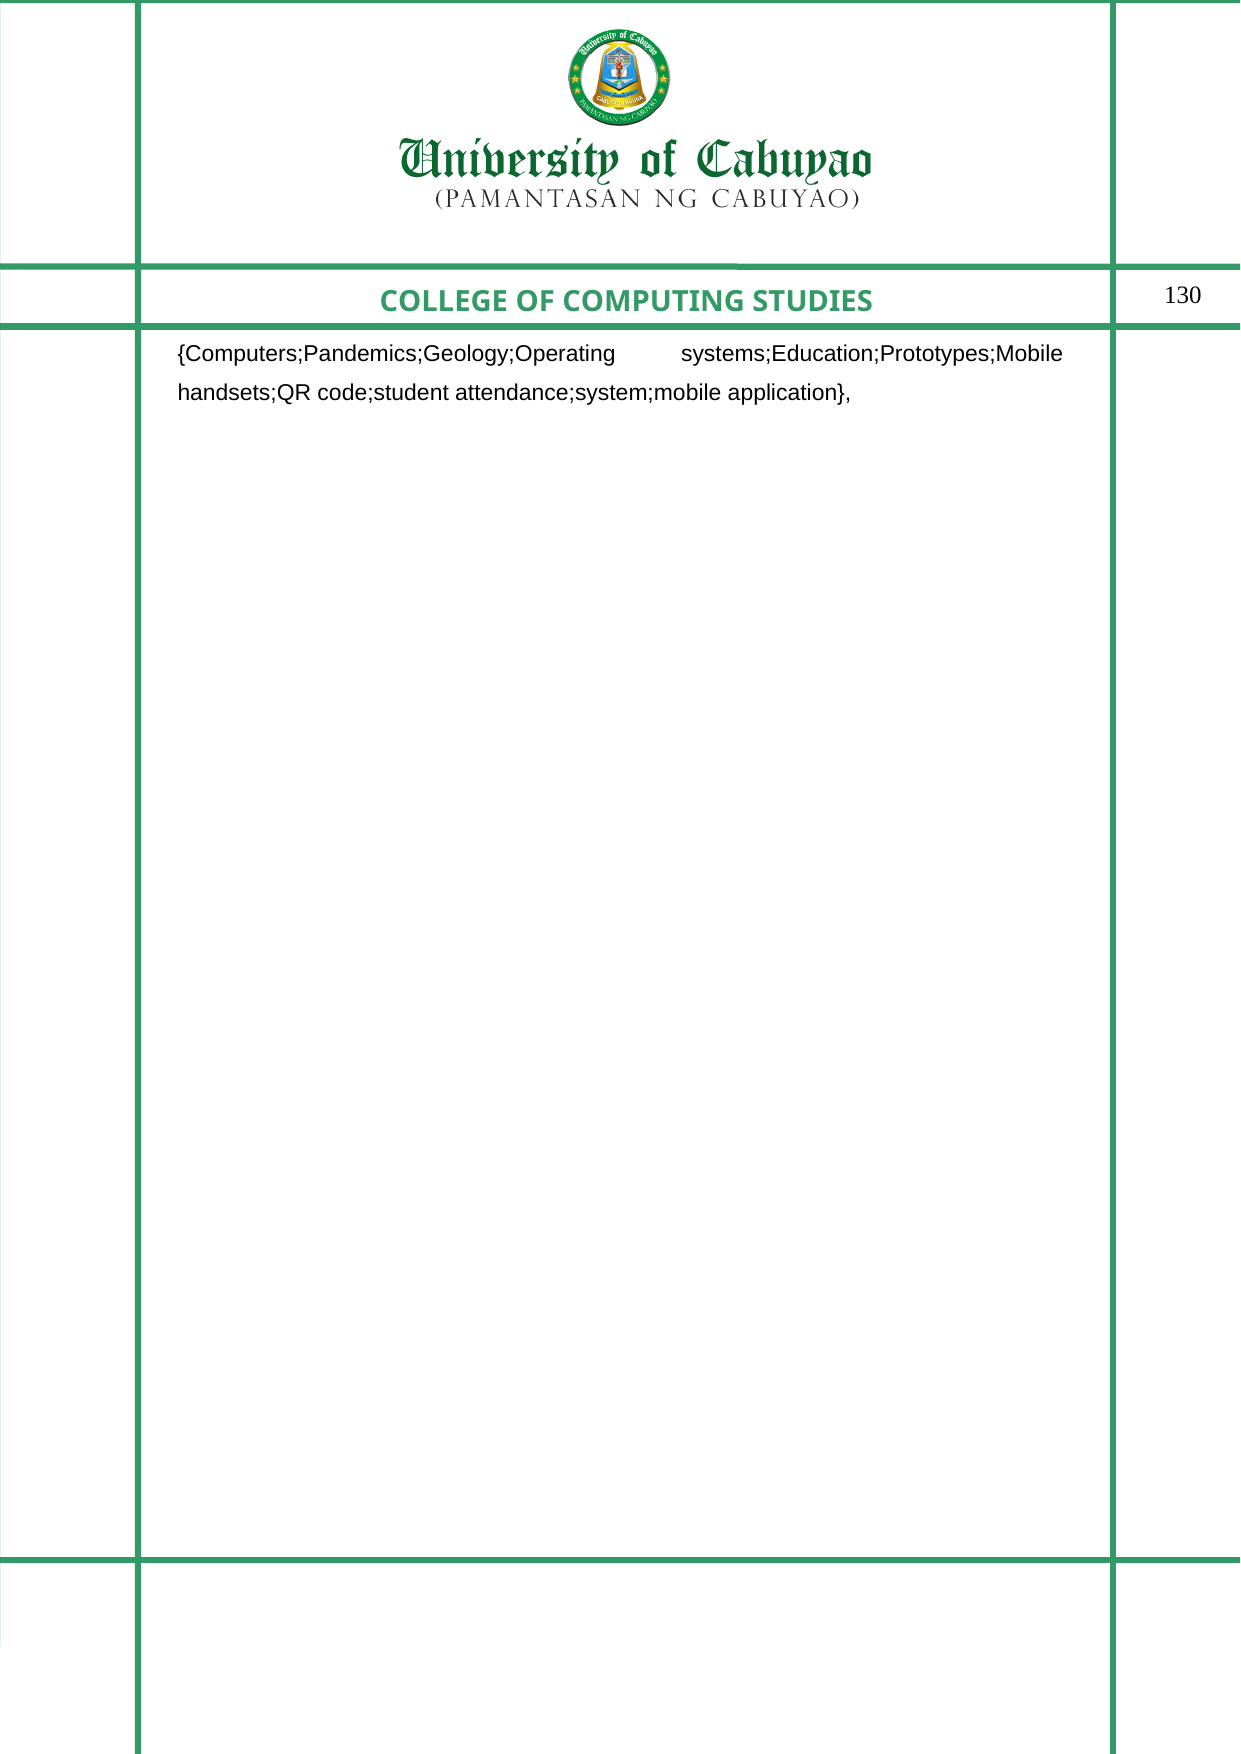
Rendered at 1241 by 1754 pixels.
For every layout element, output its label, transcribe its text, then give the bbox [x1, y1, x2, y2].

picture [144, 4, 1110, 263]
picture [1116, 4, 1125, 263]
